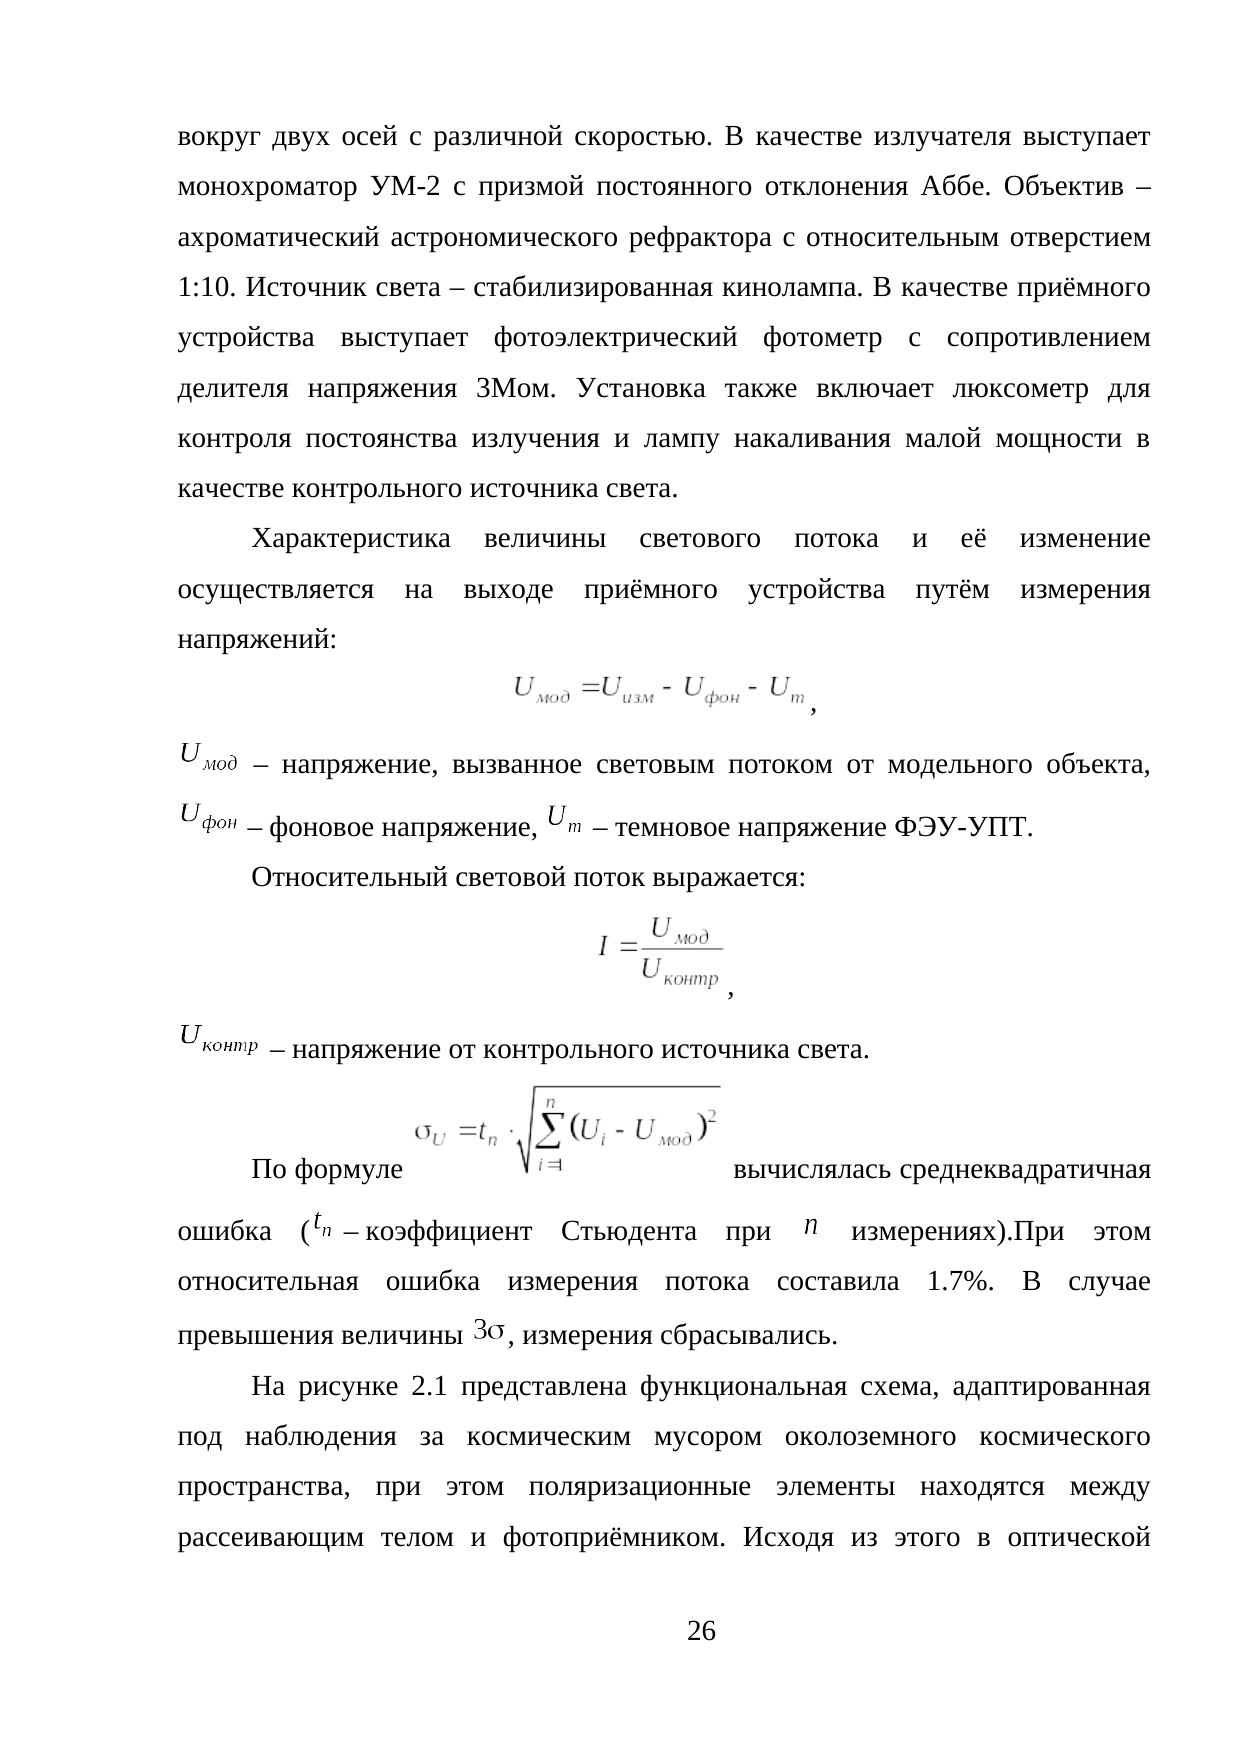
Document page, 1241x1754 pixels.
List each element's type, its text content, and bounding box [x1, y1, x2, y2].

text По формуле вычислялась среднеквадратичная ошибка ( – коэффициент Стьюдента при измерениях).При этом относительная ошибка измерения потока составила 1.7%. В случае превышения величины , измерения сбрасывались. [177, 1081, 1152, 1351]
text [177, 1368, 1152, 1552]
text – напряжение, вызванное световым потоком от модельного объекта, – фоновое напряжение, – темновое напряжение ФЭУ-УПТ. [177, 735, 1152, 842]
text Характеристика величины светового потока и её изменение осуществляется на выходе приёмного устройства путём измерения напряжений: [177, 521, 1152, 655]
text Относительный световой поток выражается: [177, 859, 1152, 893]
text , [177, 672, 1152, 718]
text – напряжение от контрольного источника света. [177, 1018, 1152, 1064]
text , [177, 909, 1152, 1001]
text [177, 118, 1152, 504]
